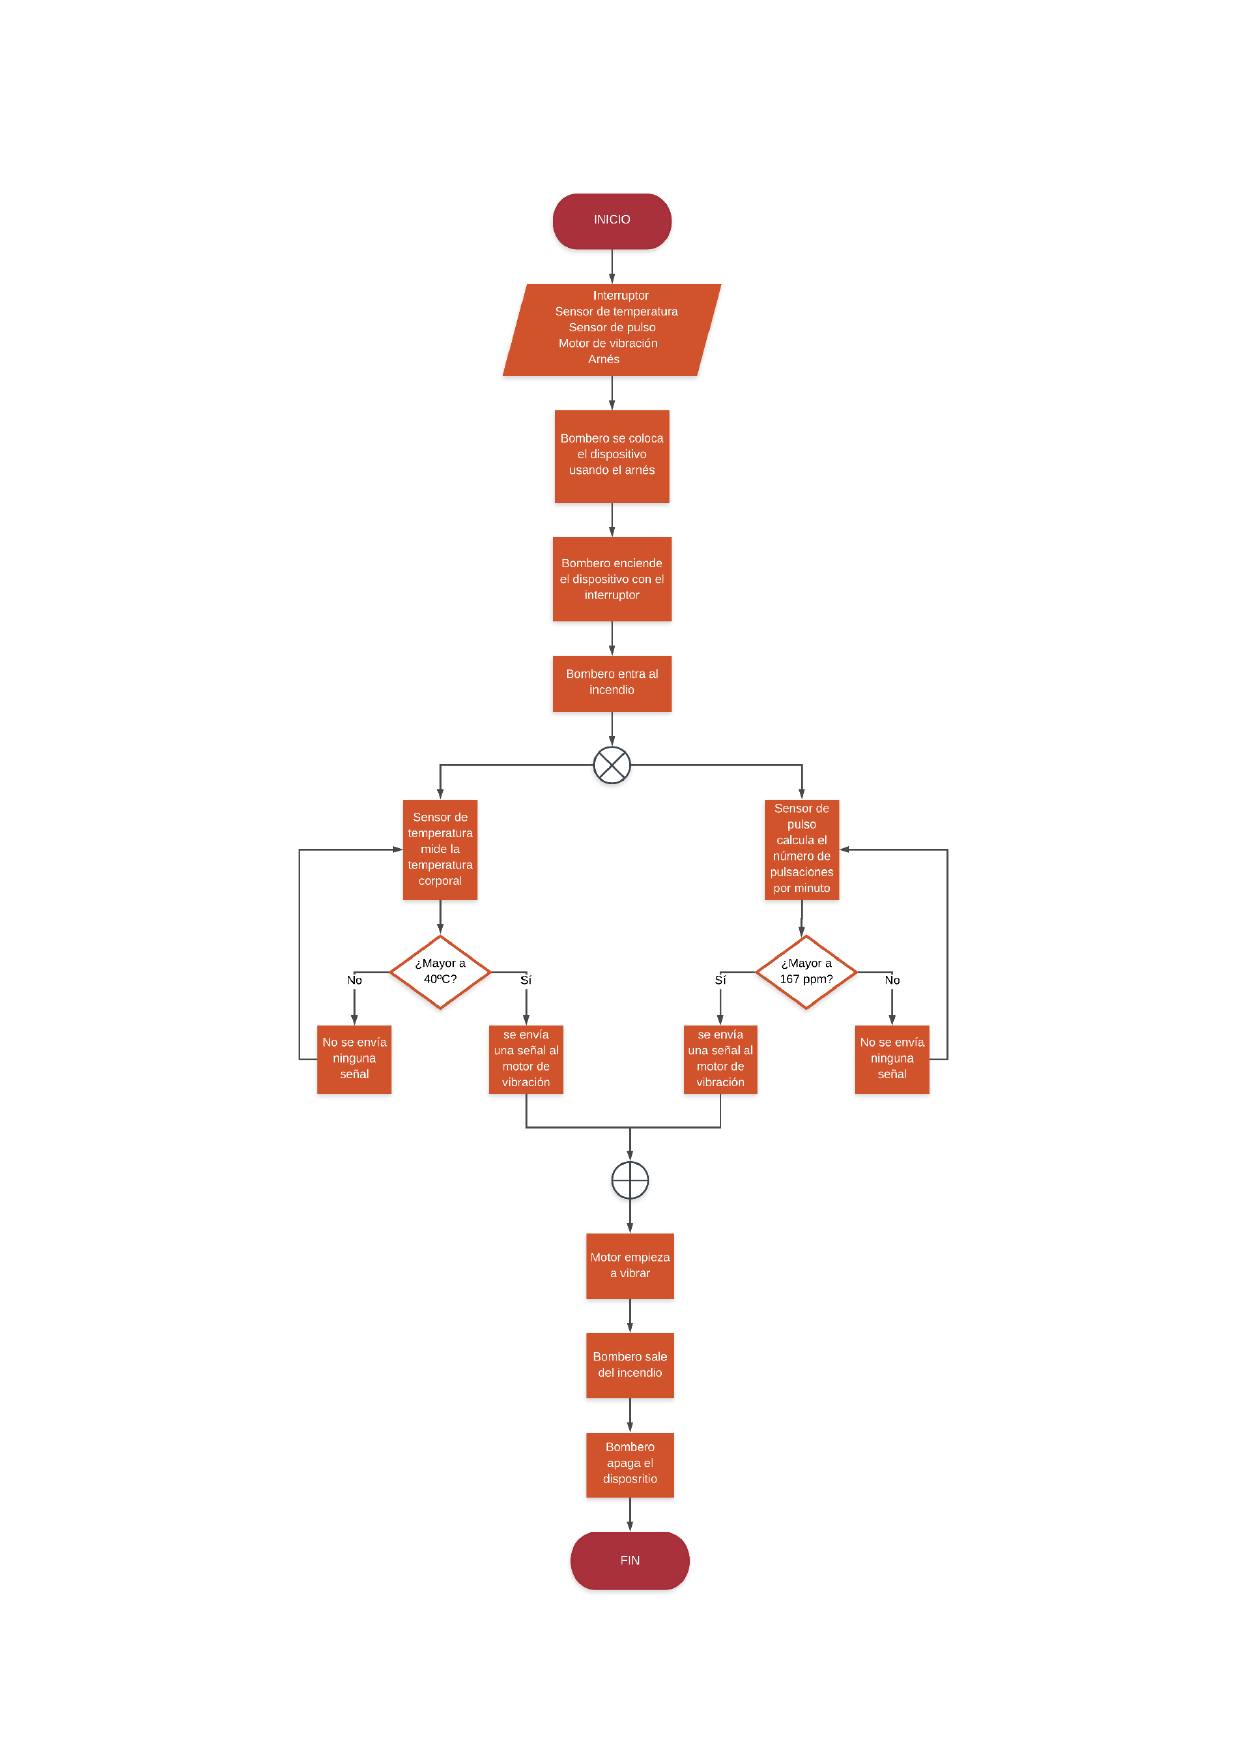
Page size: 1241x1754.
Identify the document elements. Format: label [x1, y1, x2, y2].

picture [280, 176, 966, 1607]
